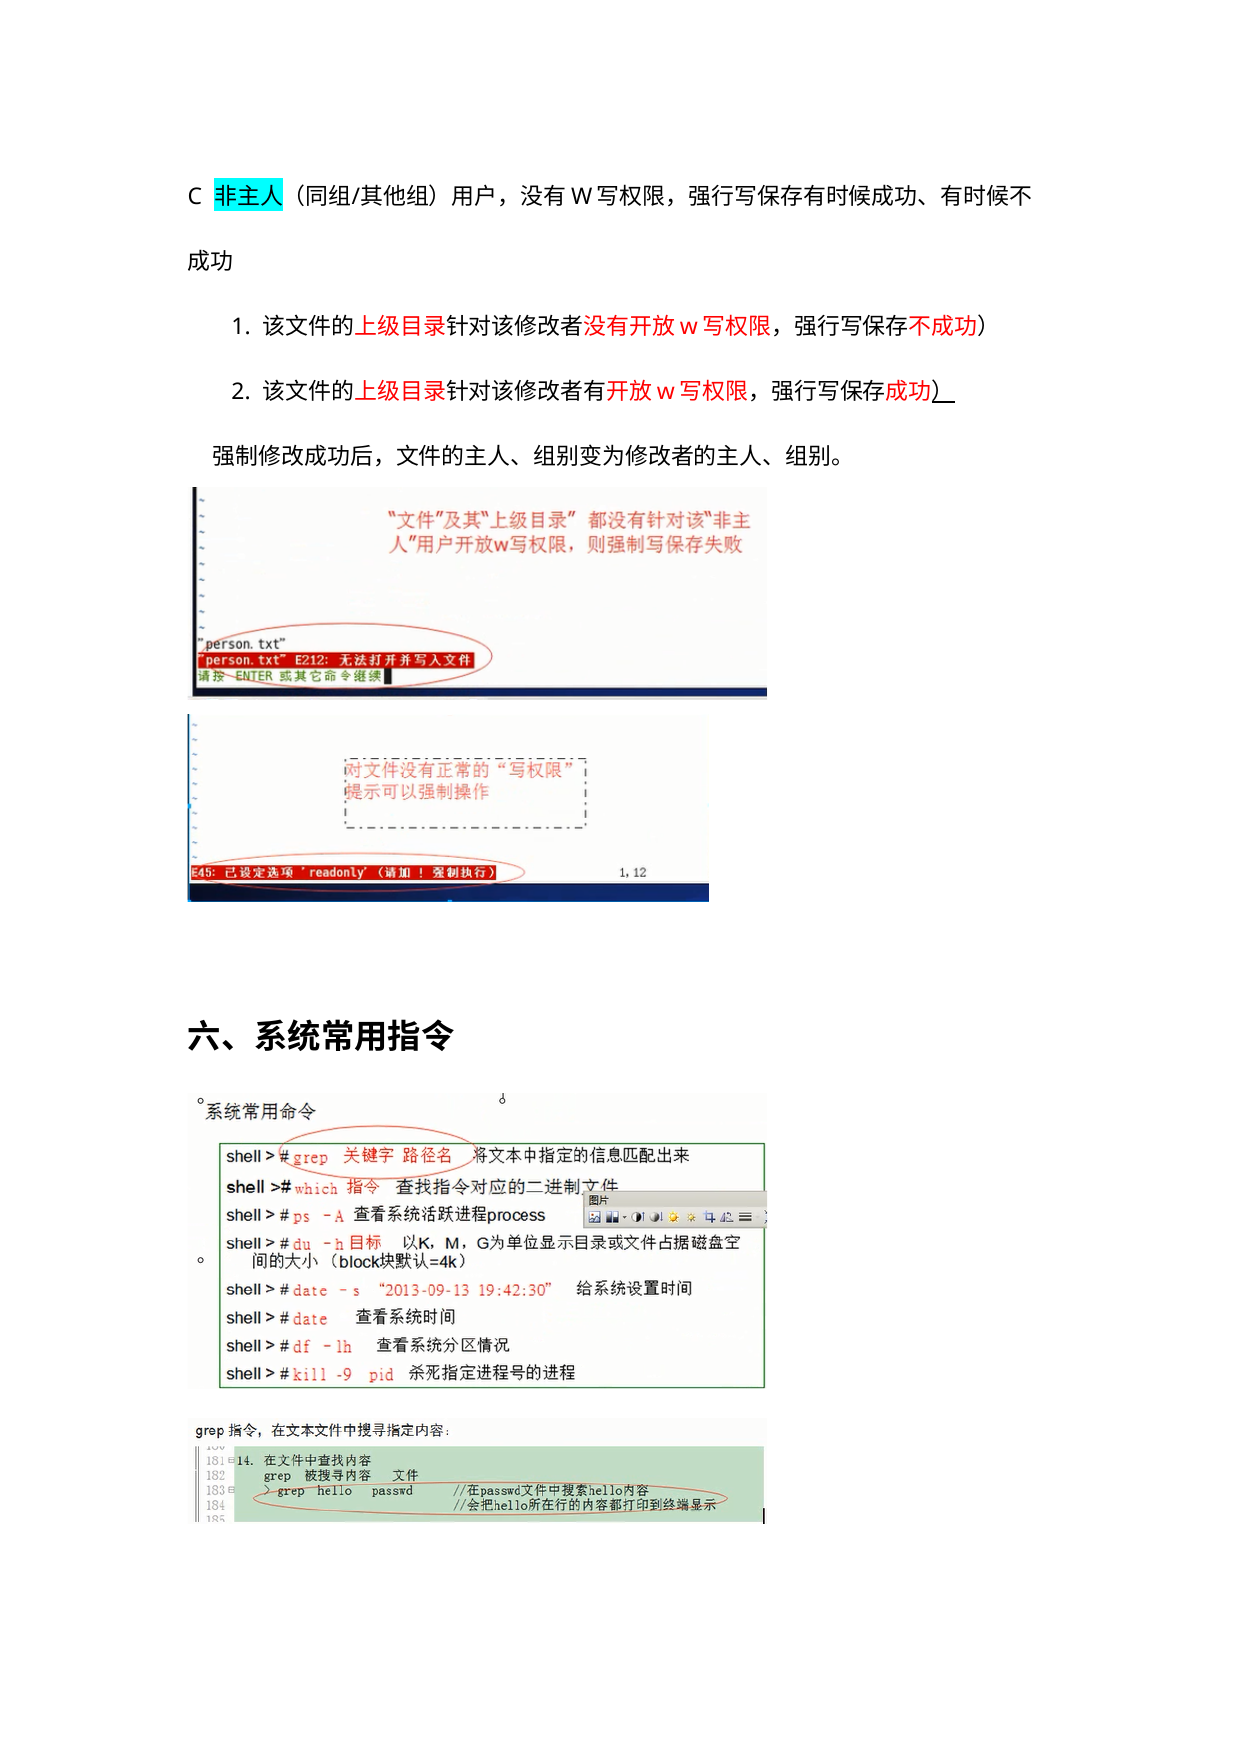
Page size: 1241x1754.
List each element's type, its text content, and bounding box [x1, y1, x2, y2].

text 强制修改成功后，文件的主人、组别变为修改者的主人、组别。 [212, 422, 1053, 487]
list 该文件的上级目录针对该修改者没有开放w写权限，强行写保存不成功） [187, 292, 1053, 357]
picture [187, 1418, 768, 1524]
text C 非主人（同组/其他组）用户，没有W写权限，强行写保存有时候成功、有时候不成功 [187, 162, 1053, 292]
text 六、系统常用指令 [187, 1002, 1053, 1067]
picture [187, 714, 709, 902]
picture [187, 487, 768, 700]
list 该文件的上级目录针对该修改者有开放w写权限，强行写保存成功） [187, 357, 1053, 422]
picture [187, 1093, 768, 1389]
